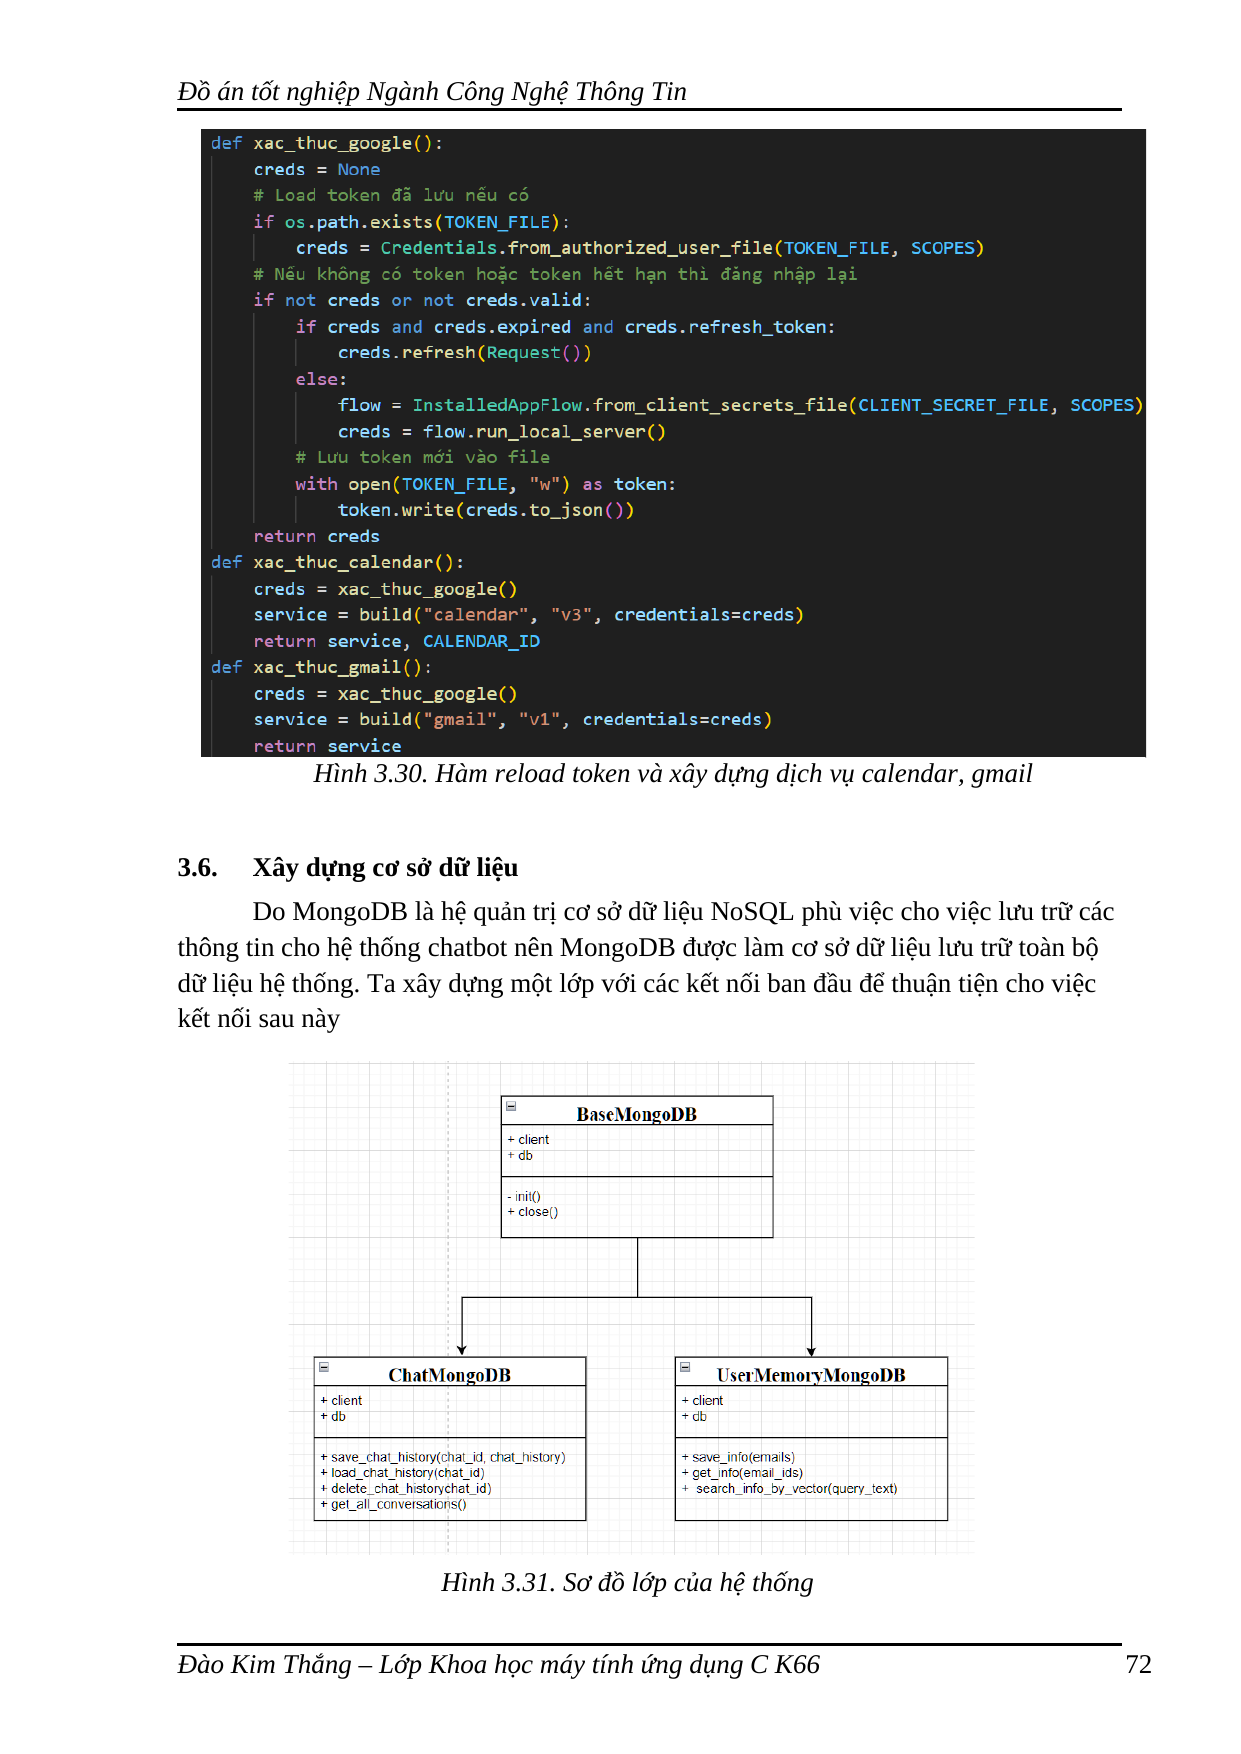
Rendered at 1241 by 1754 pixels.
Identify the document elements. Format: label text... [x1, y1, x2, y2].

text Do MongoDB là hệ quản trị cơ sở dữ liệu NoSQL phù việc cho việc lưu trữ các thông tin cho hệ thống chatbot nên MongoDB được làm cơ sở dữ liệu lưu trữ toàn bộ dữ liệu hệ thống. Ta xây dựng một lớp với các kết nối ban đầu để thuận tiện cho việc kết nối sau này [177, 895, 1122, 1034]
picture [288, 1061, 975, 1555]
subtitle 3.6. Xây dựng cơ sở dữ liệu [177, 851, 1122, 882]
picture [201, 129, 1147, 758]
